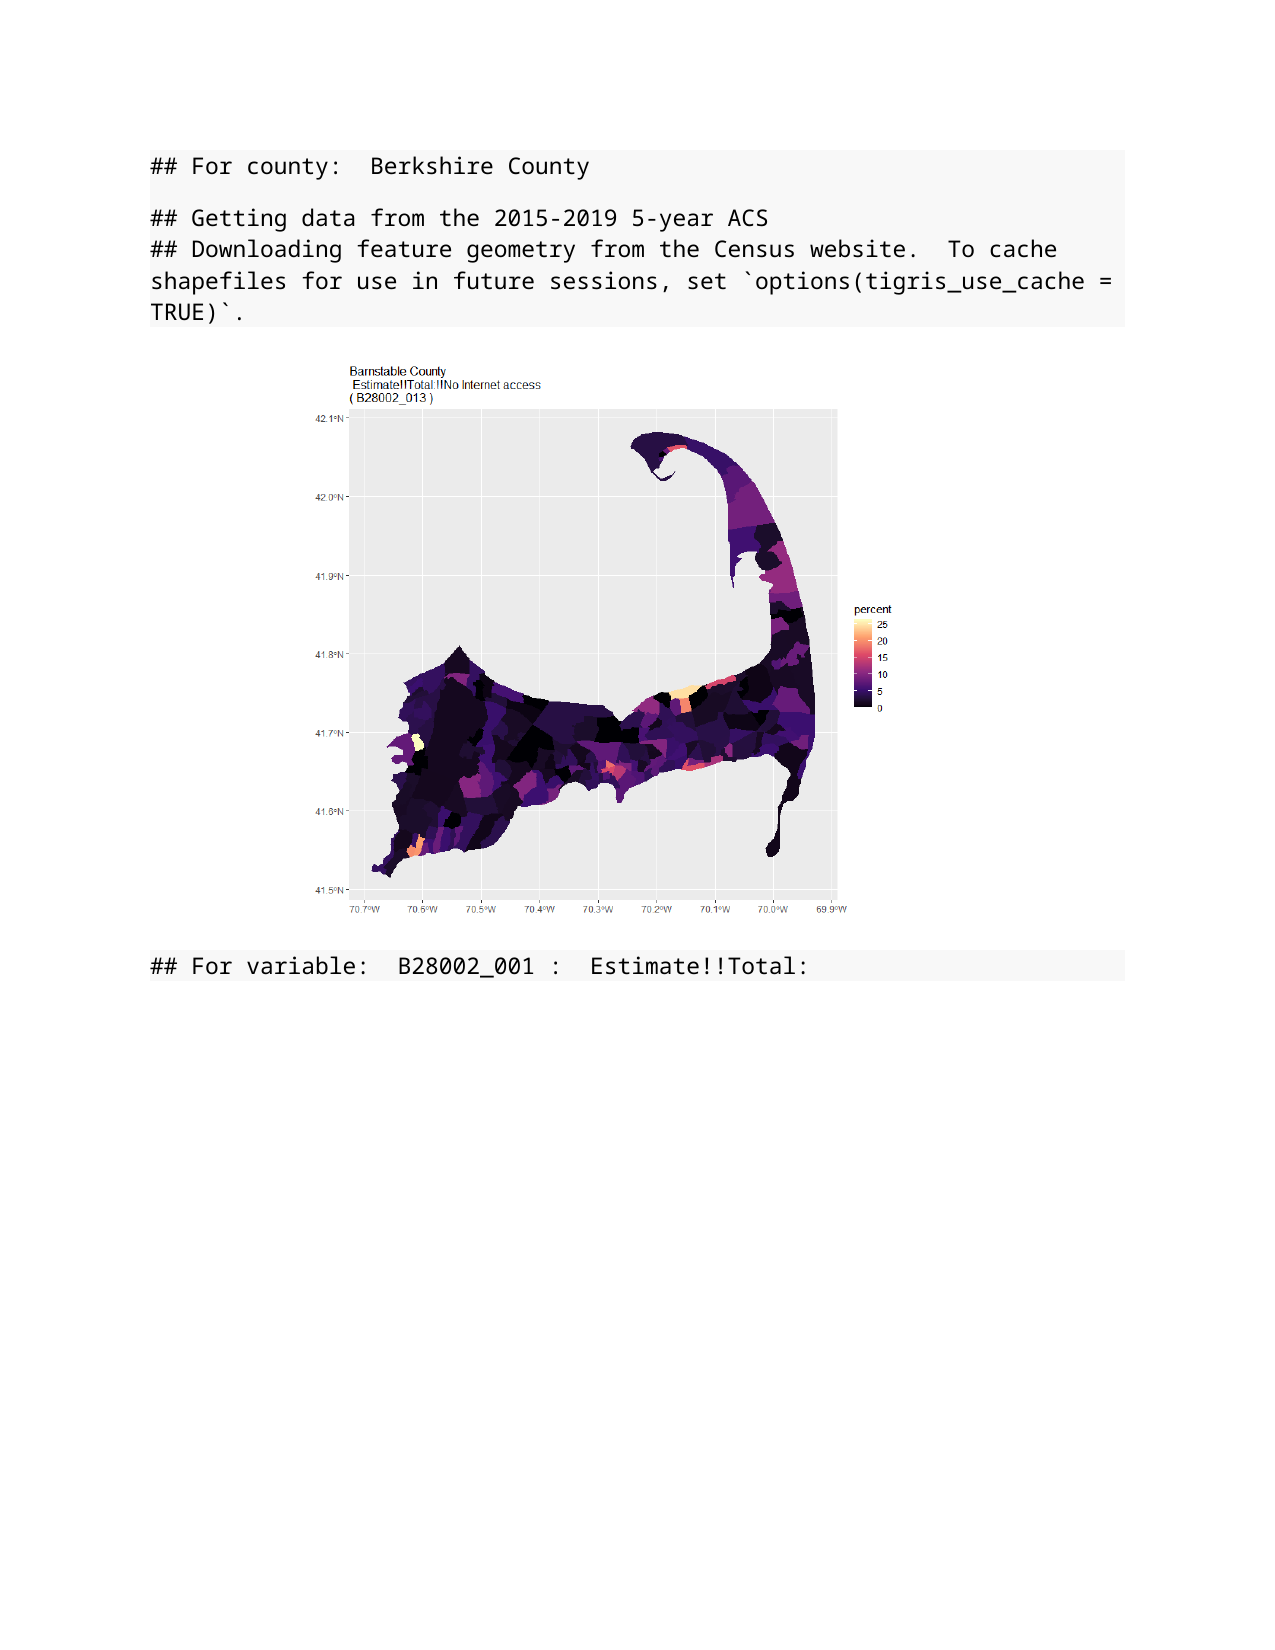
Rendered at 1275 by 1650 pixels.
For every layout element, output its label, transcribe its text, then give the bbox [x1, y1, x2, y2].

picture [168, 347, 1044, 932]
text ## For variable: B28002_001 : Estimate!!Total: [150, 950, 1125, 981]
text ## Getting data from the 2015-2019 5-year ACS ## Downloading feature geometry from the Census website. To cache shapefiles for use in future sessions, set `options(tigris_use_cache = TRUE)`. [150, 202, 1125, 327]
text ## For county: Berkshire County [150, 150, 1125, 181]
